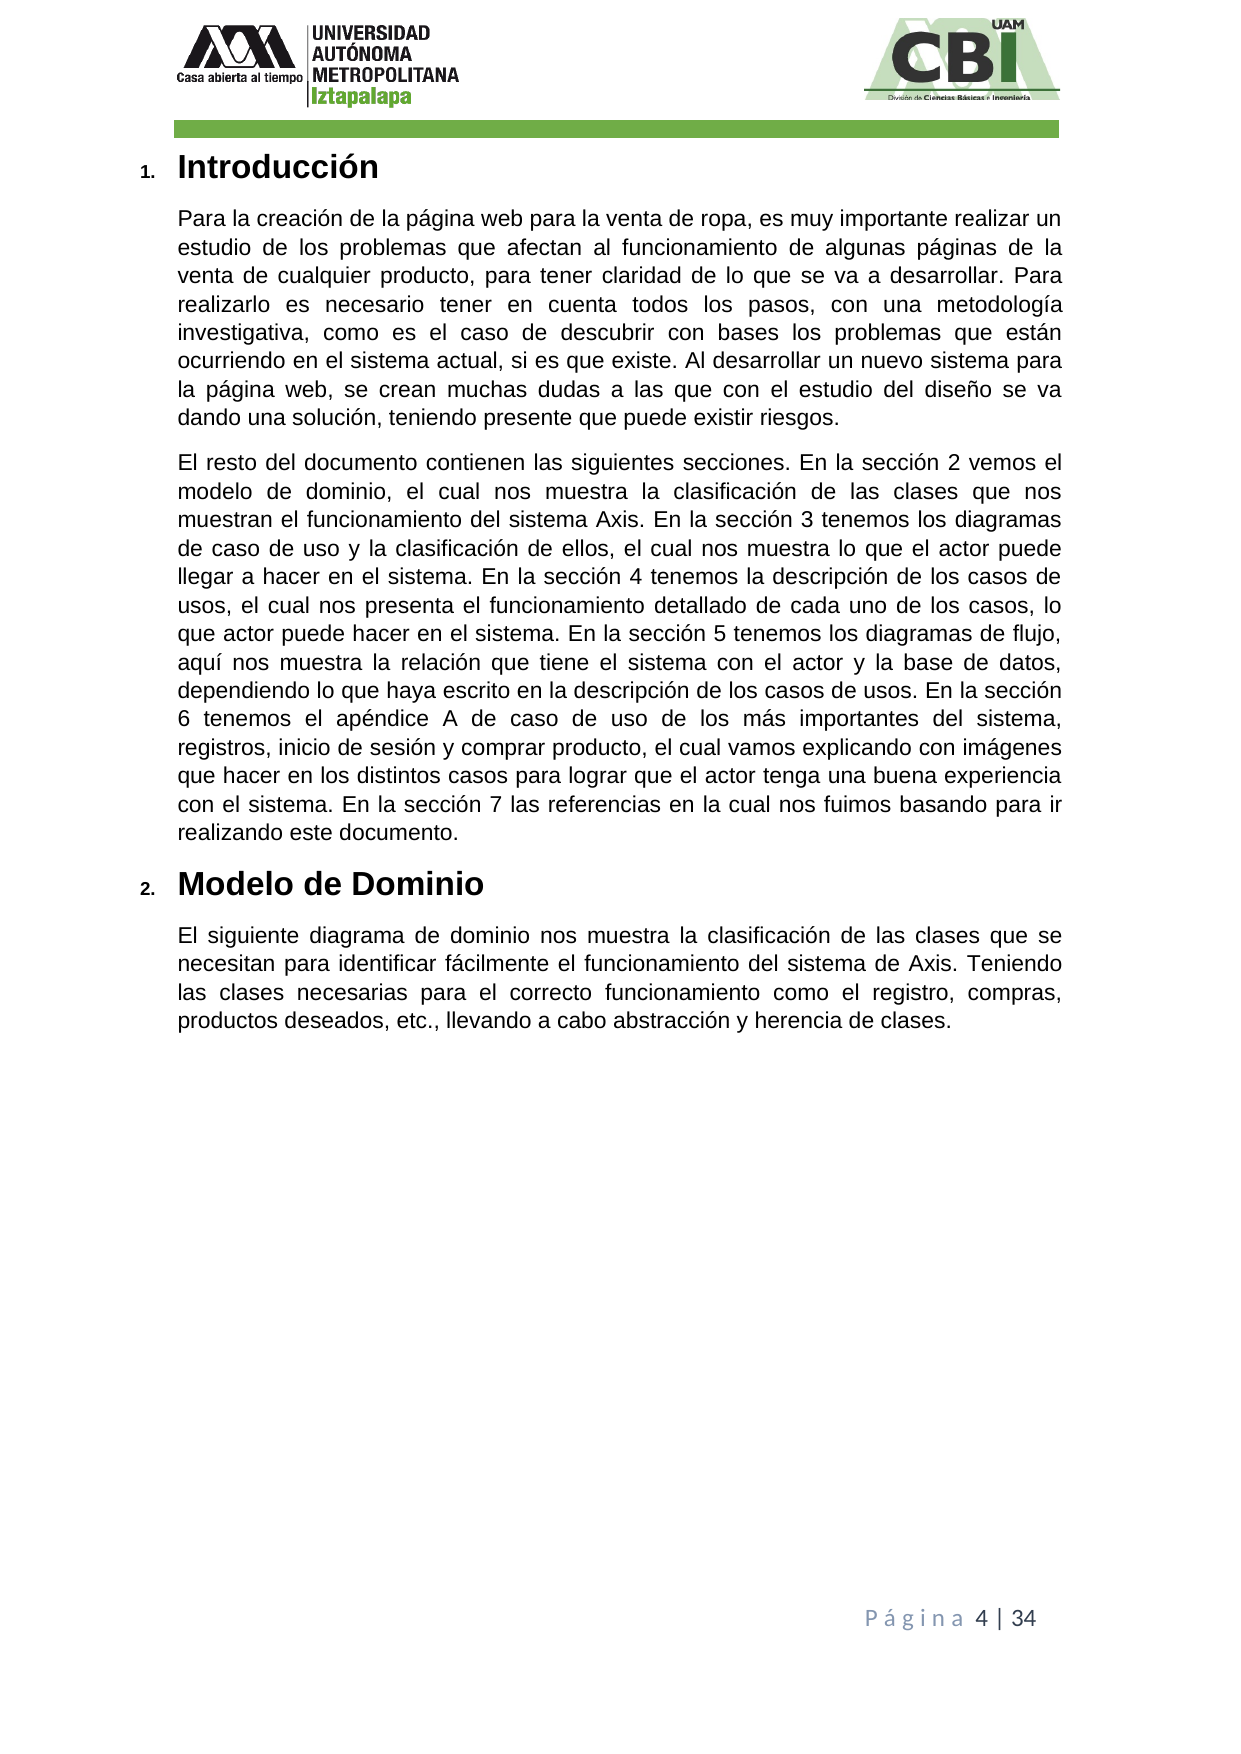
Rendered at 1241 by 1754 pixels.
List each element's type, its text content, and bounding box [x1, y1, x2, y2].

picture [177, 25, 459, 109]
subtitle Introducción [140, 148, 1063, 186]
text Para la creación de la página web para la venta de ropa, es muy importante realizar un estudio de los problemas que afectan al funcionamiento de algunas páginas de la venta de cualquier producto, para tener claridad de lo que se va a desarrollar. Para realizarlo es necesario tener en cuenta todos los pasos, con una metodología investigativa, como es el caso de descubrir con bases los problemas que están ocurriendo en el sistema actual, si es que existe. Al desarrollar un nuevo sistema para la página web, se crean muchas dudas a las que con el estudio del diseño se va dando una solución, teniendo presente que puede existir riesgos. [177, 205, 1063, 431]
text El siguiente diagrama de dominio nos muestra la clasificación de las clases que se necesitan para identificar fácilmente el funcionamiento del sistema de Axis. Teniendo las clases necesarias para el correcto funcionamiento como el registro, compras, productos deseados, etc., llevando a cabo abstracción y herencia de clases. [177, 922, 1063, 1033]
picture [863, 18, 1060, 100]
subtitle Modelo de Dominio [140, 864, 1063, 903]
text El resto del documento contienen las siguientes secciones. En la sección 2 vemos el modelo de dominio, el cual nos muestra la clasificación de las clases que nos muestran el funcionamiento del sistema Axis. En la sección 3 tenemos los diagramas de caso de uso y la clasificación de ellos, el cual nos muestra lo que el actor puede llegar a hacer en el sistema. En la sección 4 tenemos la descripción de los casos de usos, el cual nos presenta el funcionamiento detallado de cada uno de los casos, lo que actor puede hacer en el sistema. En la sección 5 tenemos los diagramas de flujo, aquí nos muestra la relación que tiene el sistema con el actor y la base de datos, dependiendo lo que haya escrito en la descripción de los casos de usos. En la sección 6 tenemos el apéndice A de caso de uso de los más importantes del sistema, registros, inicio de sesión y comprar producto, el cual vamos explicando con imágenes que hacer en los distintos casos para lograr que el actor tenga una buena experiencia con el sistema. En la sección 7 las referencias en la cual nos fuimos basando para ir realizando este documento. [177, 449, 1063, 845]
